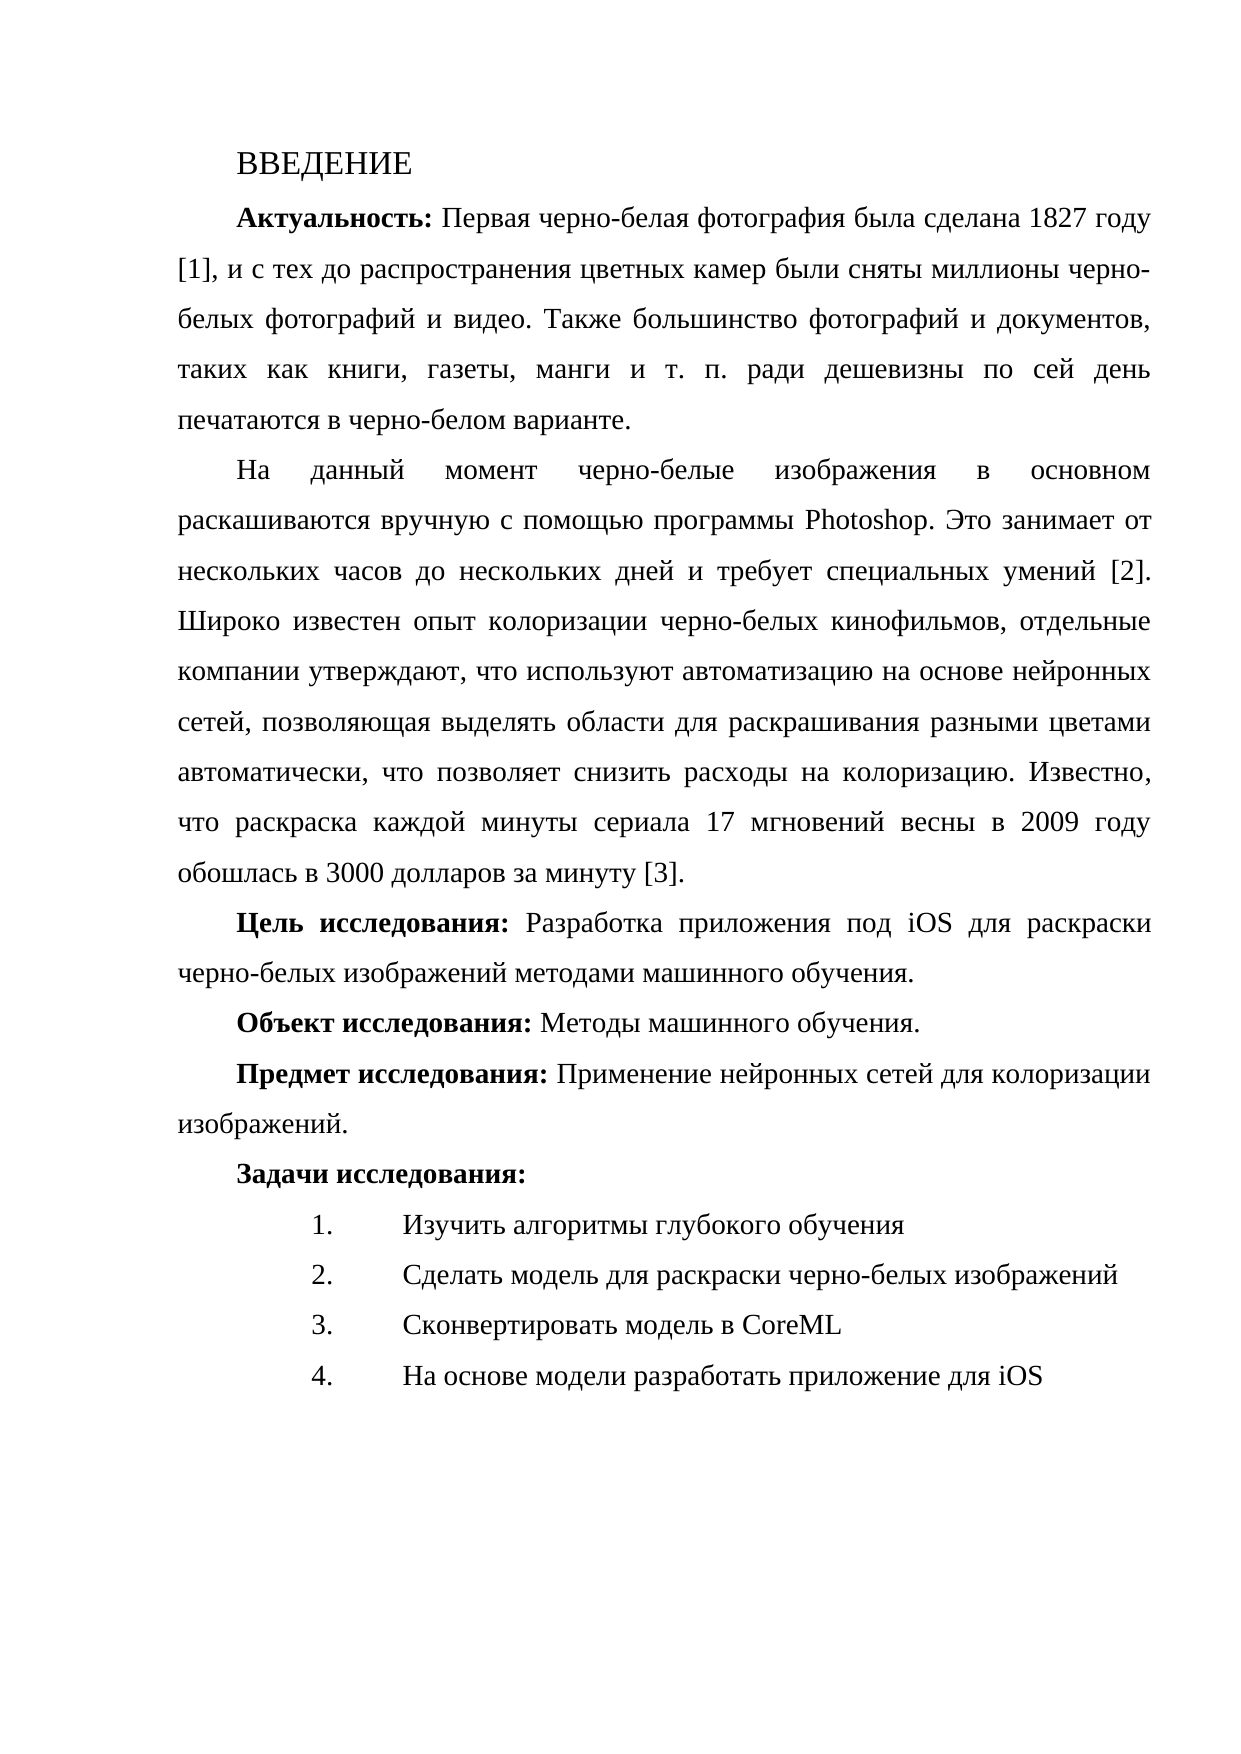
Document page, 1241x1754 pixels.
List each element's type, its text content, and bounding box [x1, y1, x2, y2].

list Изучить алгоритмы глубокого обучения [252, 1207, 1152, 1240]
list Сделать модель для раскраски черно-белых изображений [252, 1257, 1152, 1291]
text Задачи исследования: [177, 1157, 1152, 1190]
text Актуальность: Первая черно-белая фотография была сделана 1827 году, и с тех до распространения цветных камер были сняты миллионы черно-белых фотографий и видео. Также большинство фотографий и документов, таких как книги, газеты, манги и т. п. ради дешевизны по сей день печатаются в черно-белом варианте. [177, 201, 1152, 435]
subtitle Введение [177, 143, 1152, 181]
list Сконвертировать модель в CoreML [252, 1307, 1152, 1341]
text Предмет исследования: Применение нейронных сетей для колоризации изображений. [177, 1056, 1152, 1140]
text Объект исследования: Методы машинного обучения. [177, 1006, 1152, 1039]
text Цель исследования: Разработка приложения под iOS для раскраски черно-белых изображений методами машинного обучения. [177, 905, 1152, 989]
list На основе модели разработать приложение для iOS [252, 1358, 1152, 1391]
text На данный момент черно-белые изображения в основном раскашиваются вручную с помощью программы Photoshop. Это занимает от нескольких часов до нескольких дней и требует специальных умений. Широко известен опыт колоризации черно-белых кинофильмов, отдельные компании утверждают, что используют автоматизацию на основе нейронных сетей, позволяющая выделять области для раскрашивания разными цветами автоматически, что позволяет снизить расходы на колоризацию. Известно, что раскраска каждой минуты сериала 17 мгновений весны в 2009 году обошлась в 3000 долларов за минуту . [177, 452, 1152, 888]
